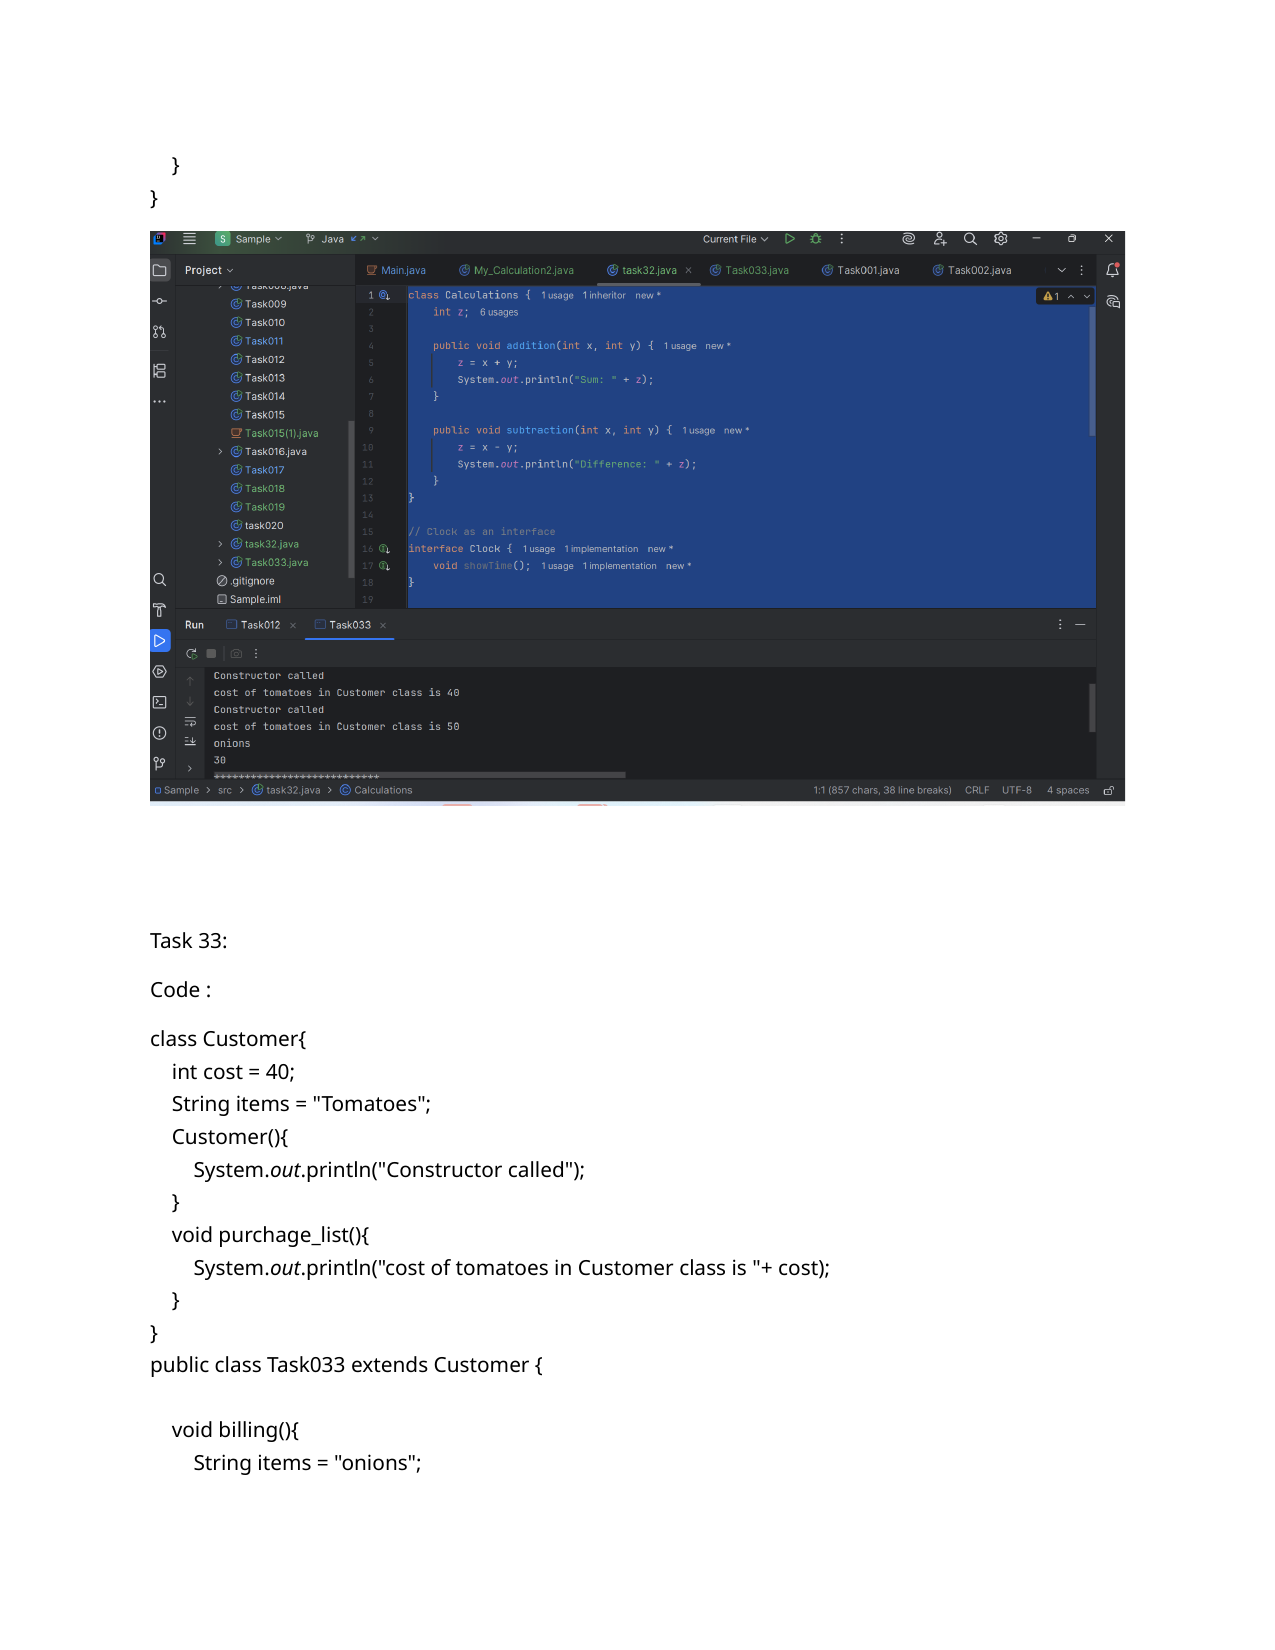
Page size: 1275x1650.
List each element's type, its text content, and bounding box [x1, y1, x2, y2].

text Task 33: [150, 926, 1125, 954]
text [150, 1024, 1125, 1477]
text Code : [150, 975, 1125, 1003]
picture [150, 231, 1125, 806]
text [150, 150, 1125, 211]
